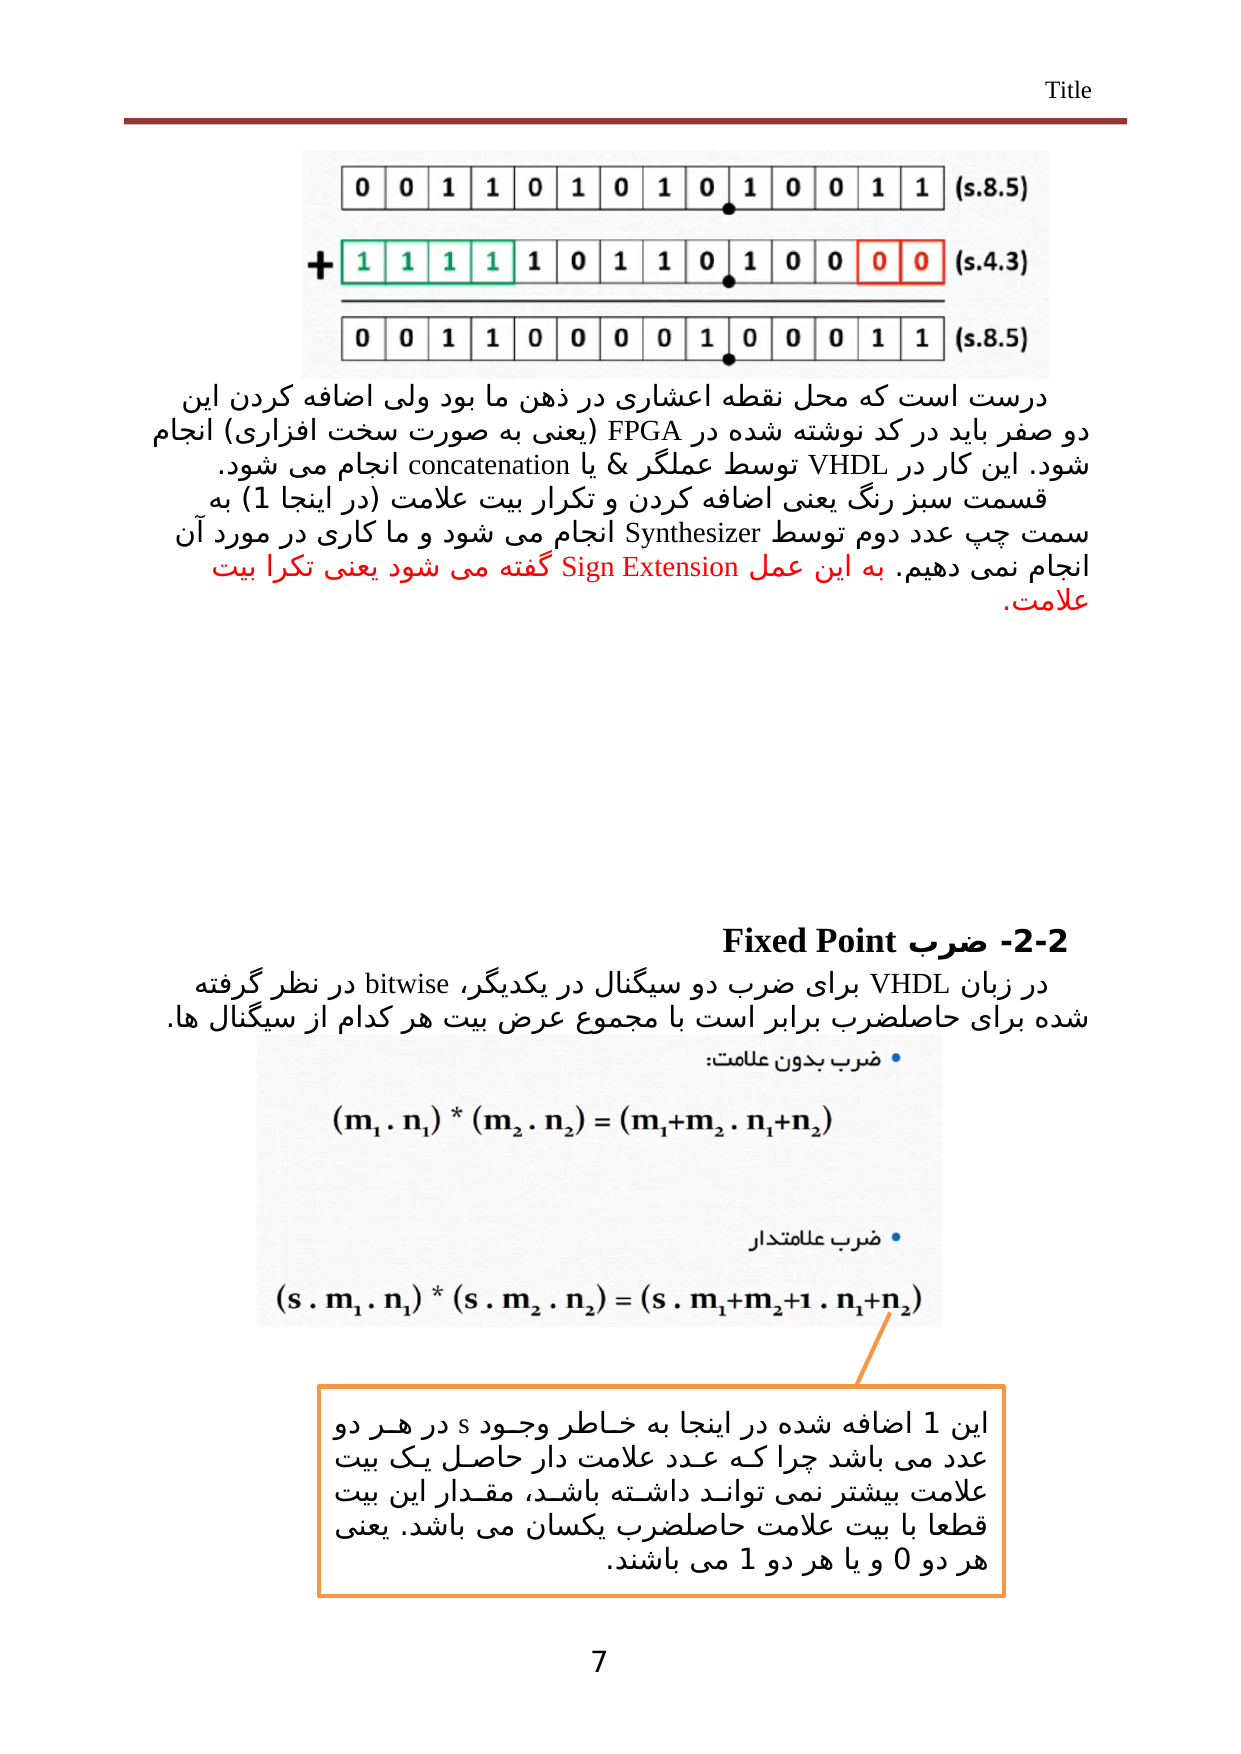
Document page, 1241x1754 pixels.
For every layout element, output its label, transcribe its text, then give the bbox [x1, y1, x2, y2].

text قسمت سبز رنگ یعنی اضافه کردن و تکرار بیت علامت (در اینجا 1) به سمت چپ عدد دوم توسط Synthesizer انجام می شود و ما کاری در مورد آن انجام نمی دهیم. به این عمل Sign Extension گفته می شود یعنی تکرا بیت علامت. [150, 481, 1090, 617]
text درست است که محل نقطه اعشاری در ذهن ما بود ولی اضافه کردن این دو صفر باید در کد نوشته شده در FPGA (یعنی به صورت سخت افزاری) انجام شود. این کار در VHDL توسط عملگر & یا concatenation انجام می شود. [150, 379, 1090, 481]
picture [256, 1034, 942, 1327]
text در زبان VHDL برای ضرب دو سیگنال در یکدیگر، bitwise در نظر گرفته شده برای حاصلضرب برابر است با مجموع عرض بیت هر کدام از سیگنال ها. [150, 966, 1090, 1034]
subtitle ضرب Fixed Point [150, 919, 1030, 960]
picture [301, 150, 1049, 379]
